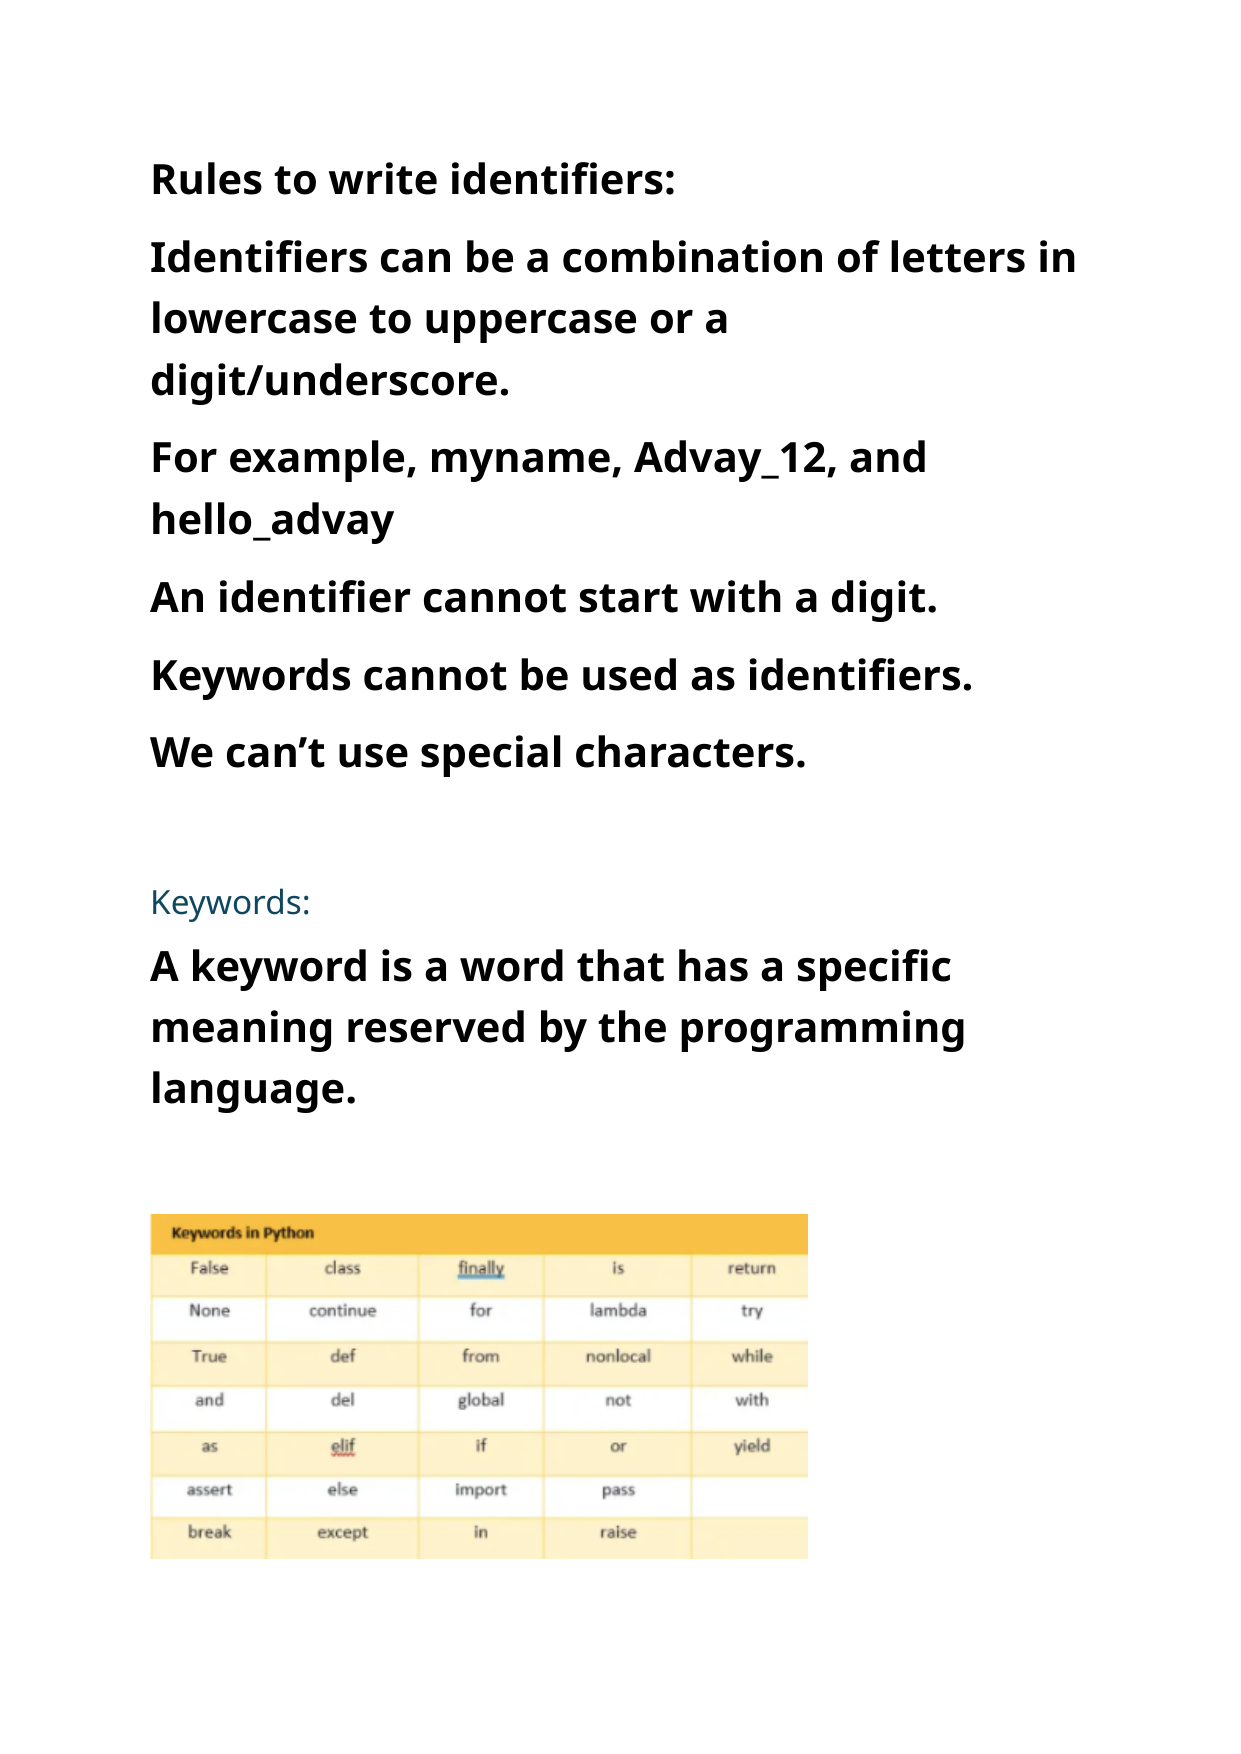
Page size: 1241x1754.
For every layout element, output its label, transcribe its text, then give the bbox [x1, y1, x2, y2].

text For example, myname, Advay_12, and hello_advay [150, 428, 1090, 546]
text Keywords cannot be used as identifiers. [150, 645, 1090, 702]
text Identifiers can be a combination of letters in lowercase to uppercase or a digit/underscore. [150, 228, 1090, 407]
text A keyword is a word that has a specific meaning reserved by the programming language. [150, 936, 1090, 1116]
picture [150, 1214, 808, 1559]
subtitle Keywords: [150, 879, 1090, 924]
text Rules to write identifiers: [150, 150, 1090, 207]
text We can’t use special characters. [150, 723, 1090, 780]
text An identifier cannot start with a digit. [150, 567, 1090, 624]
